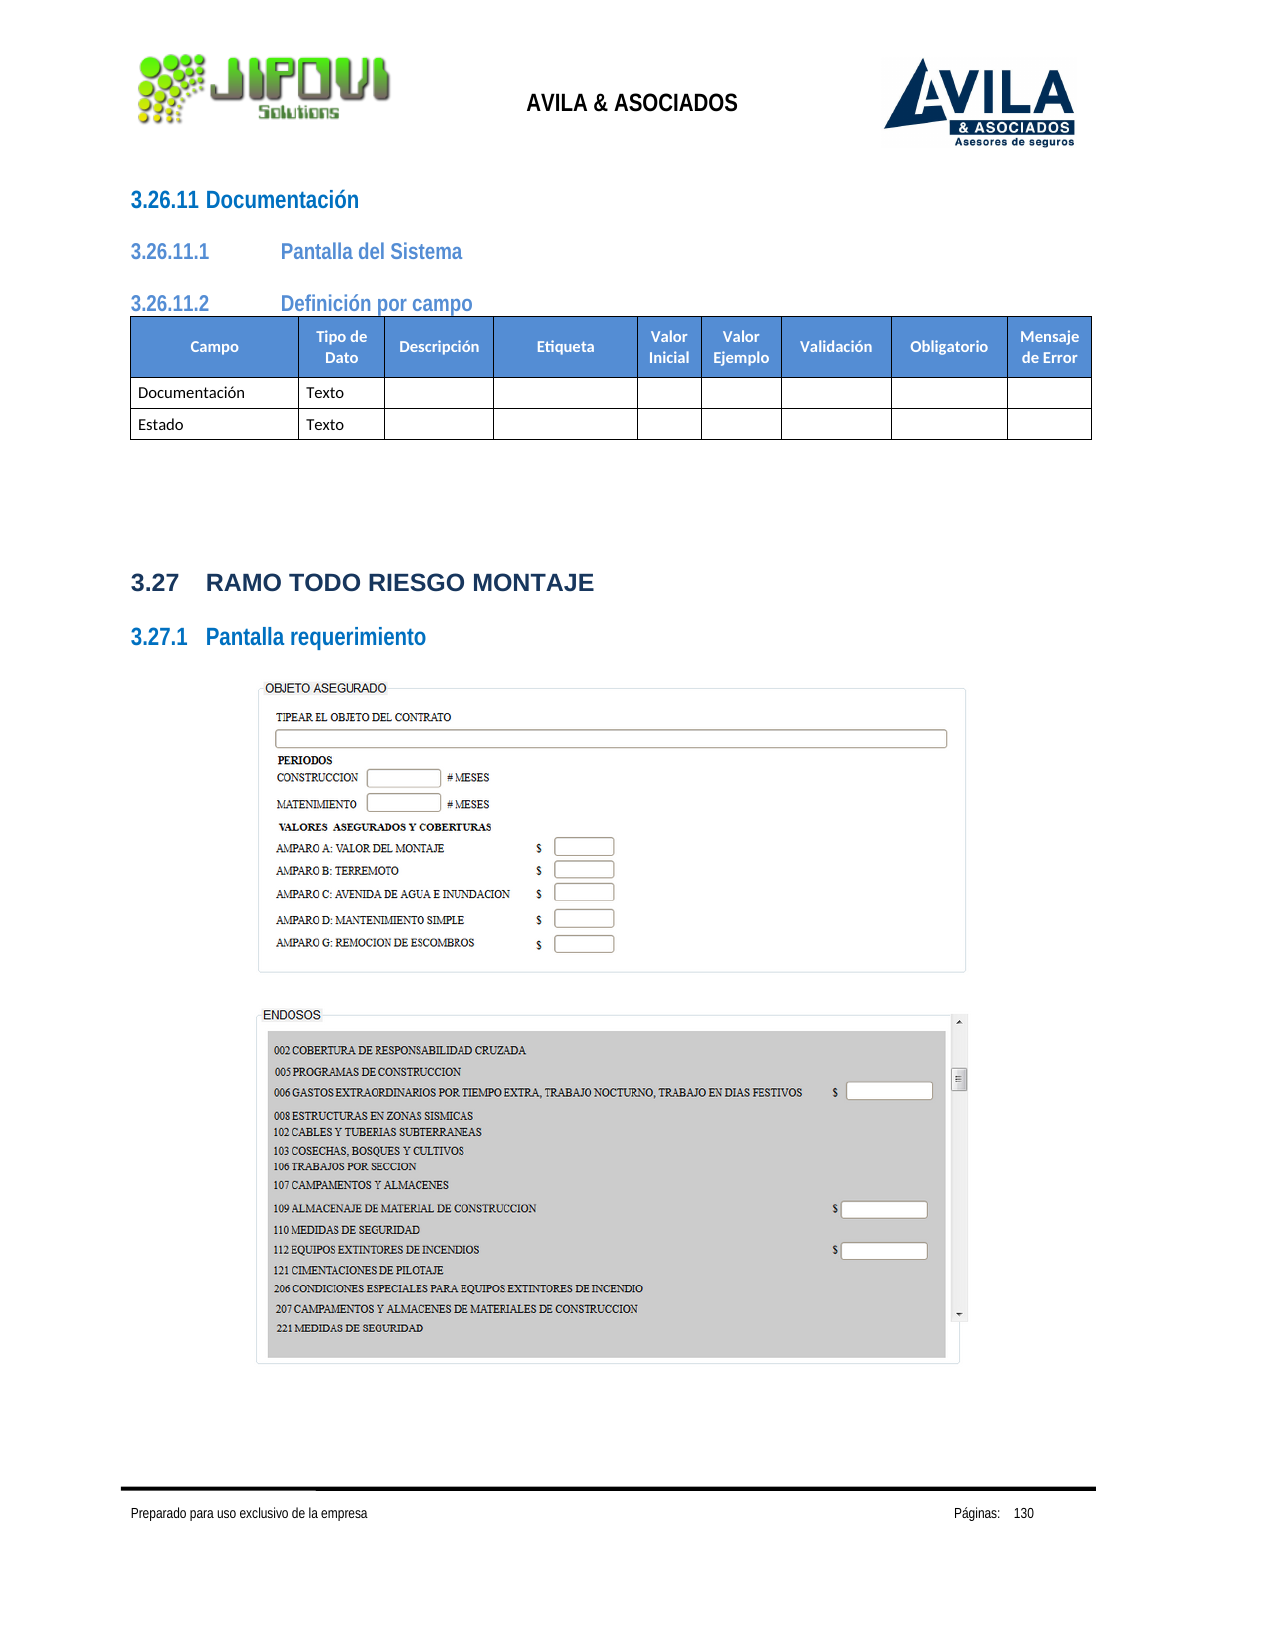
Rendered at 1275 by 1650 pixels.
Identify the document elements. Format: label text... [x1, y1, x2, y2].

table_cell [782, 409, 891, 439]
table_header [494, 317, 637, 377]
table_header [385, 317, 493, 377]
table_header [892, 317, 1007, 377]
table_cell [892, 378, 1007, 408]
subtitle Pantalla requerimiento [131, 622, 1092, 651]
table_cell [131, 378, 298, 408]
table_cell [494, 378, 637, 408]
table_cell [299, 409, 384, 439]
subtitle Pantalla del Sistema [131, 238, 1092, 264]
subtitle Definición por campo [131, 289, 1092, 316]
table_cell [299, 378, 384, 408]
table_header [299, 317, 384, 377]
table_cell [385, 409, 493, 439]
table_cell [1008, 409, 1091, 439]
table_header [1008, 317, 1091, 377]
picture [881, 57, 1077, 148]
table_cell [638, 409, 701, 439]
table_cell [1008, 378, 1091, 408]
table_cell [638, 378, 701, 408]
picture [251, 1000, 972, 1369]
subtitle RAMO TODO RIESGO MONTAJE [131, 568, 1092, 597]
picture [251, 675, 972, 976]
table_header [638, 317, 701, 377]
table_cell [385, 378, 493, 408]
picture [131, 47, 394, 128]
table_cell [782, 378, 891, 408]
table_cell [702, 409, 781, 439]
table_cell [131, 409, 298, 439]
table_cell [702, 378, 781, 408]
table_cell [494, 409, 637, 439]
subtitle Documentación [131, 184, 1092, 213]
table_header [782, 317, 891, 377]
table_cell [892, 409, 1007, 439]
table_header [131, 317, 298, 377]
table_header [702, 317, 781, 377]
